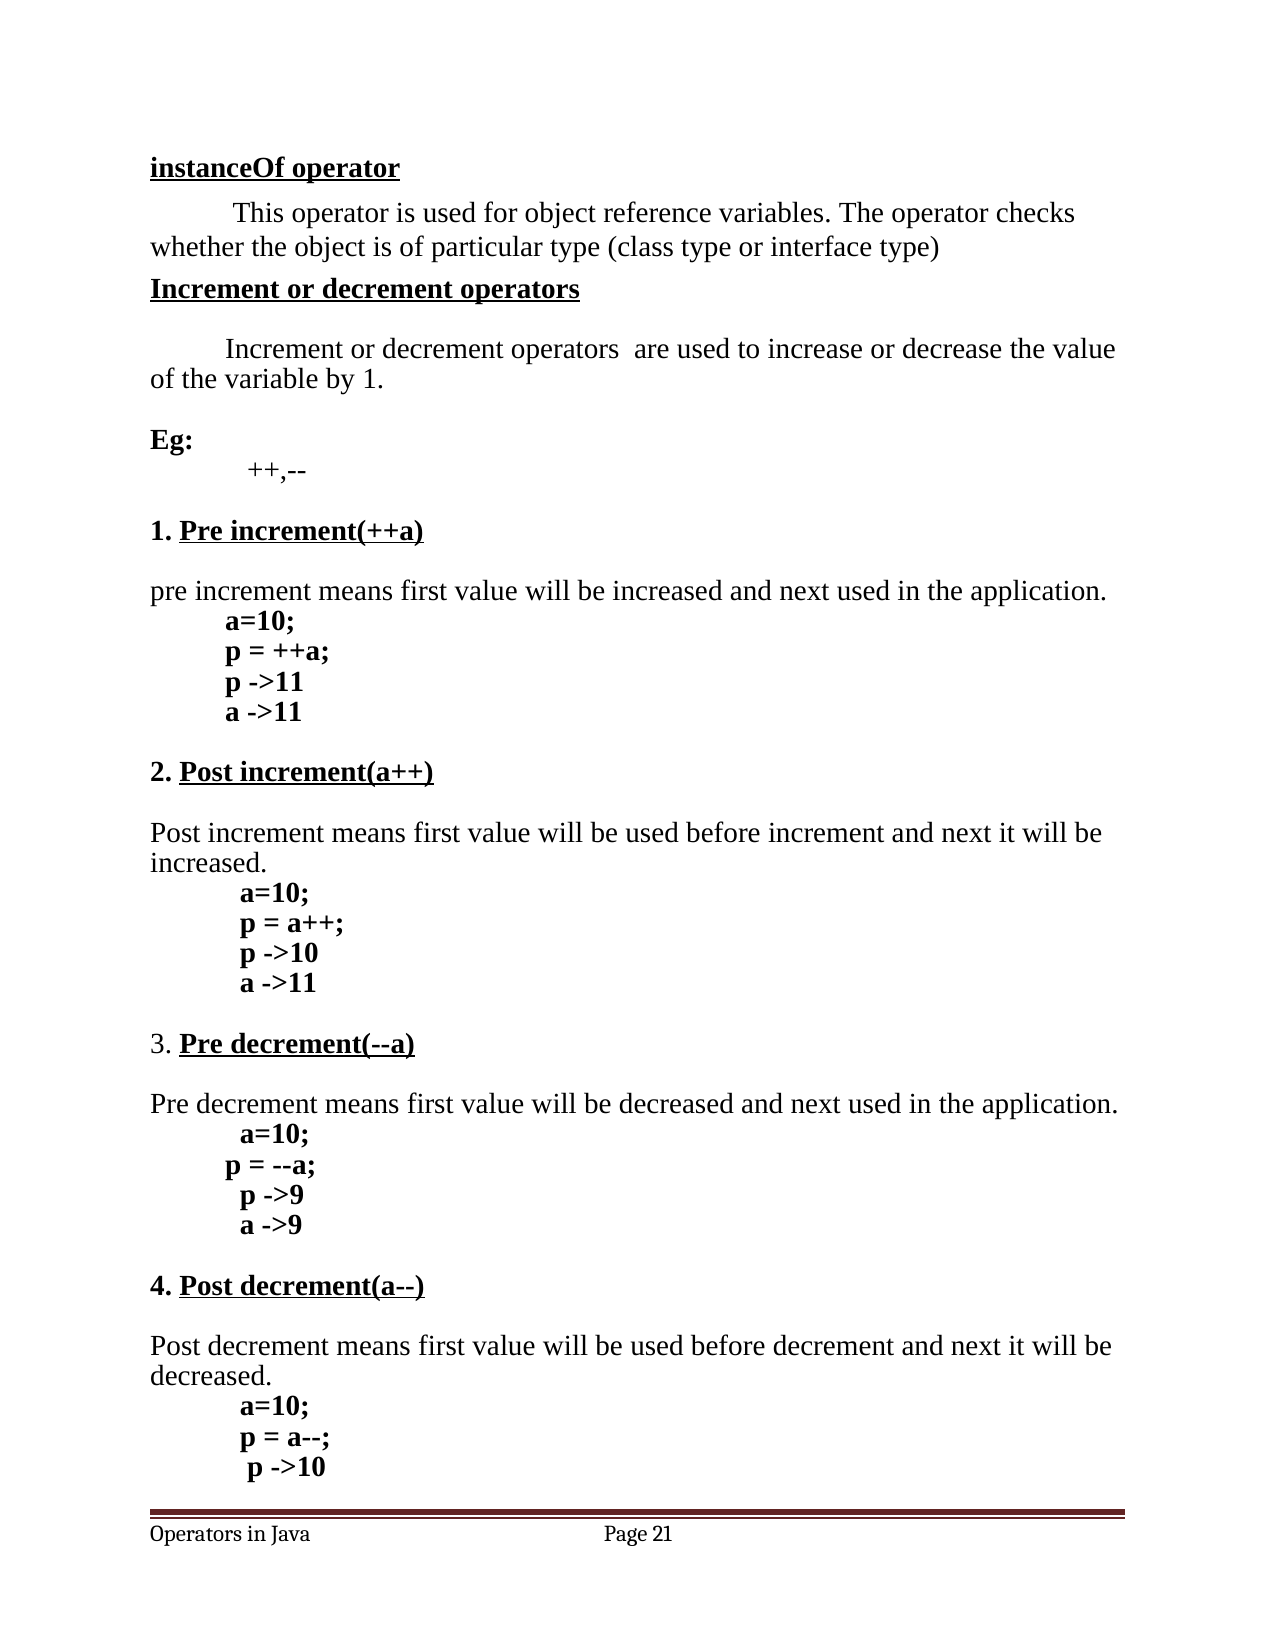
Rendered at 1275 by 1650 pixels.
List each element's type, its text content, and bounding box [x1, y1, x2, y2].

text ++,-- [150, 456, 1125, 486]
text 4. Post decrement(a--) [150, 1271, 1125, 1301]
text p ->9 [225, 1180, 1125, 1210]
text Pre decrement means first value will be decreased and next used in the application. [150, 1090, 1125, 1120]
text Eg: [150, 425, 1125, 455]
text a=10; [225, 607, 1125, 637]
text p ->10 [225, 1452, 1125, 1482]
subtitle instanceOf operator [150, 150, 1125, 183]
text p ->11 [225, 667, 1125, 697]
text p = a--; [225, 1422, 1125, 1452]
text This operator is used for object reference variables. The operator checks whether the object is of particular type (class type or interface type) [150, 196, 1125, 263]
text a ->9 [225, 1211, 1125, 1241]
text 3. Pre decrement(--a) [150, 1029, 1125, 1059]
text 2. Post increment(a++) [150, 758, 1125, 788]
text a=10; [225, 1392, 1125, 1422]
text a=10; [225, 878, 1125, 908]
text 1. Pre increment(++a) [150, 516, 1125, 546]
text Post increment means first value will be used before increment and next it will be increased. [150, 818, 1125, 878]
text Increment or decrement operators [150, 274, 1125, 304]
text p ->10 [225, 939, 1125, 969]
text Post decrement means first value will be used before decrement and next it will be [150, 1331, 1125, 1361]
text a ->11 [225, 697, 1125, 727]
text p = a++; [225, 908, 1125, 938]
text p = --a; [225, 1150, 1125, 1180]
text p = ++a; [225, 637, 1125, 667]
text a ->11 [225, 969, 1125, 999]
text pre increment means first value will be increased and next used in the application. [150, 576, 1125, 606]
text decreased. [150, 1362, 1125, 1392]
text Increment or decrement operators are used to increase or decrease the value of the variable by 1. [150, 335, 1125, 395]
text a=10; [225, 1120, 1125, 1150]
